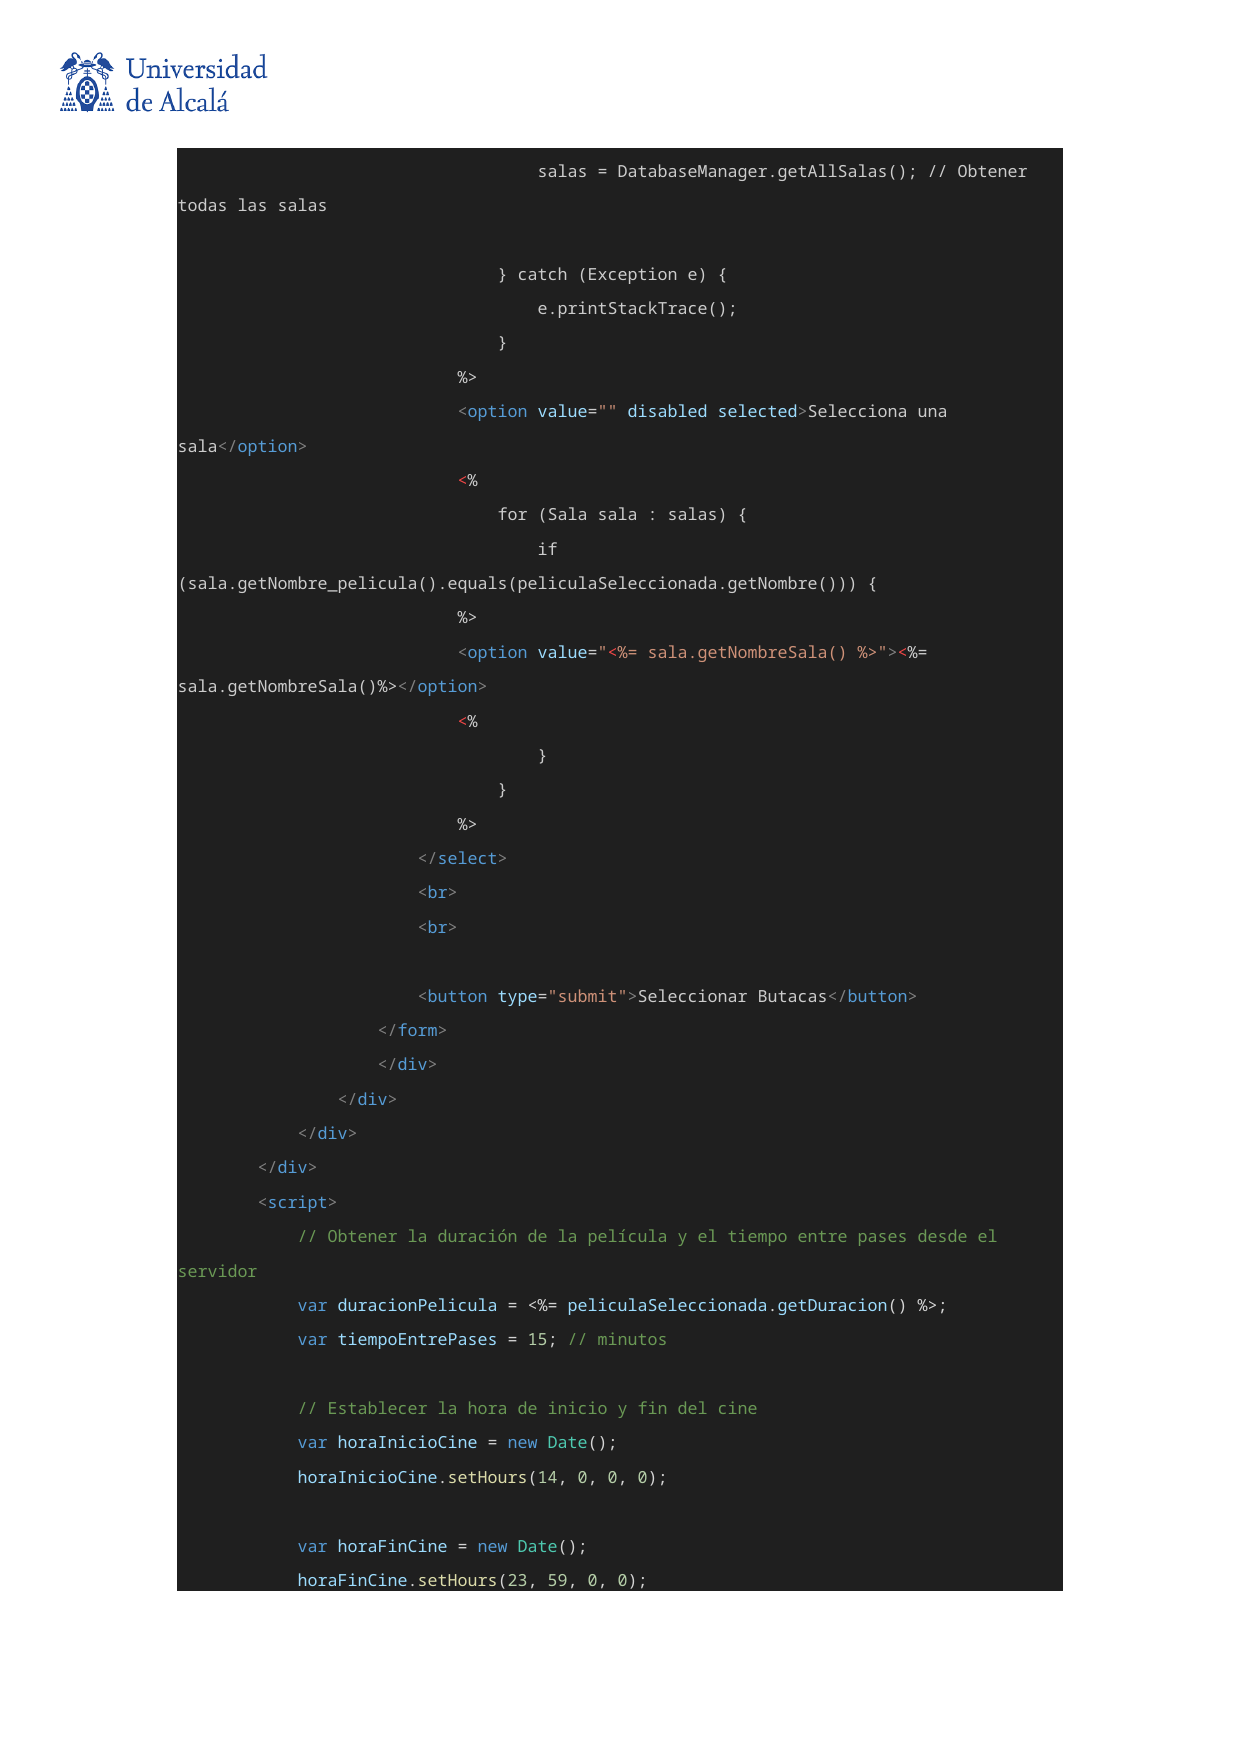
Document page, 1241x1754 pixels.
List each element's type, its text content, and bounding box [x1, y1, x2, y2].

text %> [177, 354, 1063, 388]
text } catch (Exception e) { [177, 251, 1063, 285]
text salas = DatabaseManager.getAllSalas(); // Obtener todas las salas [177, 148, 1063, 216]
text // Establecer la hora de inicio y fin del cine [177, 1385, 1063, 1419]
text var duracionPelicula = <%= peliculaSeleccionada.getDuracion() %>; [177, 1282, 1063, 1316]
text %> [177, 801, 1063, 835]
text horaFinCine.setHours(23, 59, 0, 0); [177, 1557, 1063, 1591]
text <button type="submit">Seleccionar Butacas</button> [177, 973, 1063, 1007]
text <br> [177, 869, 1063, 904]
text </div> [177, 1144, 1063, 1179]
text } [177, 319, 1063, 354]
text </div> [177, 1110, 1063, 1144]
text } [177, 766, 1063, 801]
text <option value="" disabled selected>Selecciona una sala</option> [177, 388, 1063, 457]
text var horaInicioCine = new Date(); [177, 1419, 1063, 1454]
text horaInicioCine.setHours(14, 0, 0, 0); [177, 1454, 1063, 1488]
text for (Sala sala : salas) { [177, 491, 1063, 526]
text if (sala.getNombre_pelicula().equals(peliculaSeleccionada.getNombre())) { [177, 526, 1063, 594]
text </select> [177, 835, 1063, 869]
text <option value="<%= sala.getNombreSala() %>"><%= sala.getNombreSala()%></option> [177, 629, 1063, 698]
text %> [177, 594, 1063, 629]
text } [177, 732, 1063, 766]
text <br> [177, 904, 1063, 938]
text // Obtener la duración de la película y el tiempo entre pases desde el servidor [177, 1213, 1063, 1282]
text <script> [177, 1179, 1063, 1213]
text <% [177, 457, 1063, 491]
text var tiempoEntrePases = 15; // minutos [177, 1316, 1063, 1351]
text e.printStackTrace(); [177, 285, 1063, 319]
text </form> [177, 1007, 1063, 1041]
picture [53, 45, 274, 119]
text var horaFinCine = new Date(); [177, 1523, 1063, 1557]
text <% [177, 698, 1063, 732]
text </div> [177, 1076, 1063, 1110]
text </div> [177, 1041, 1063, 1076]
